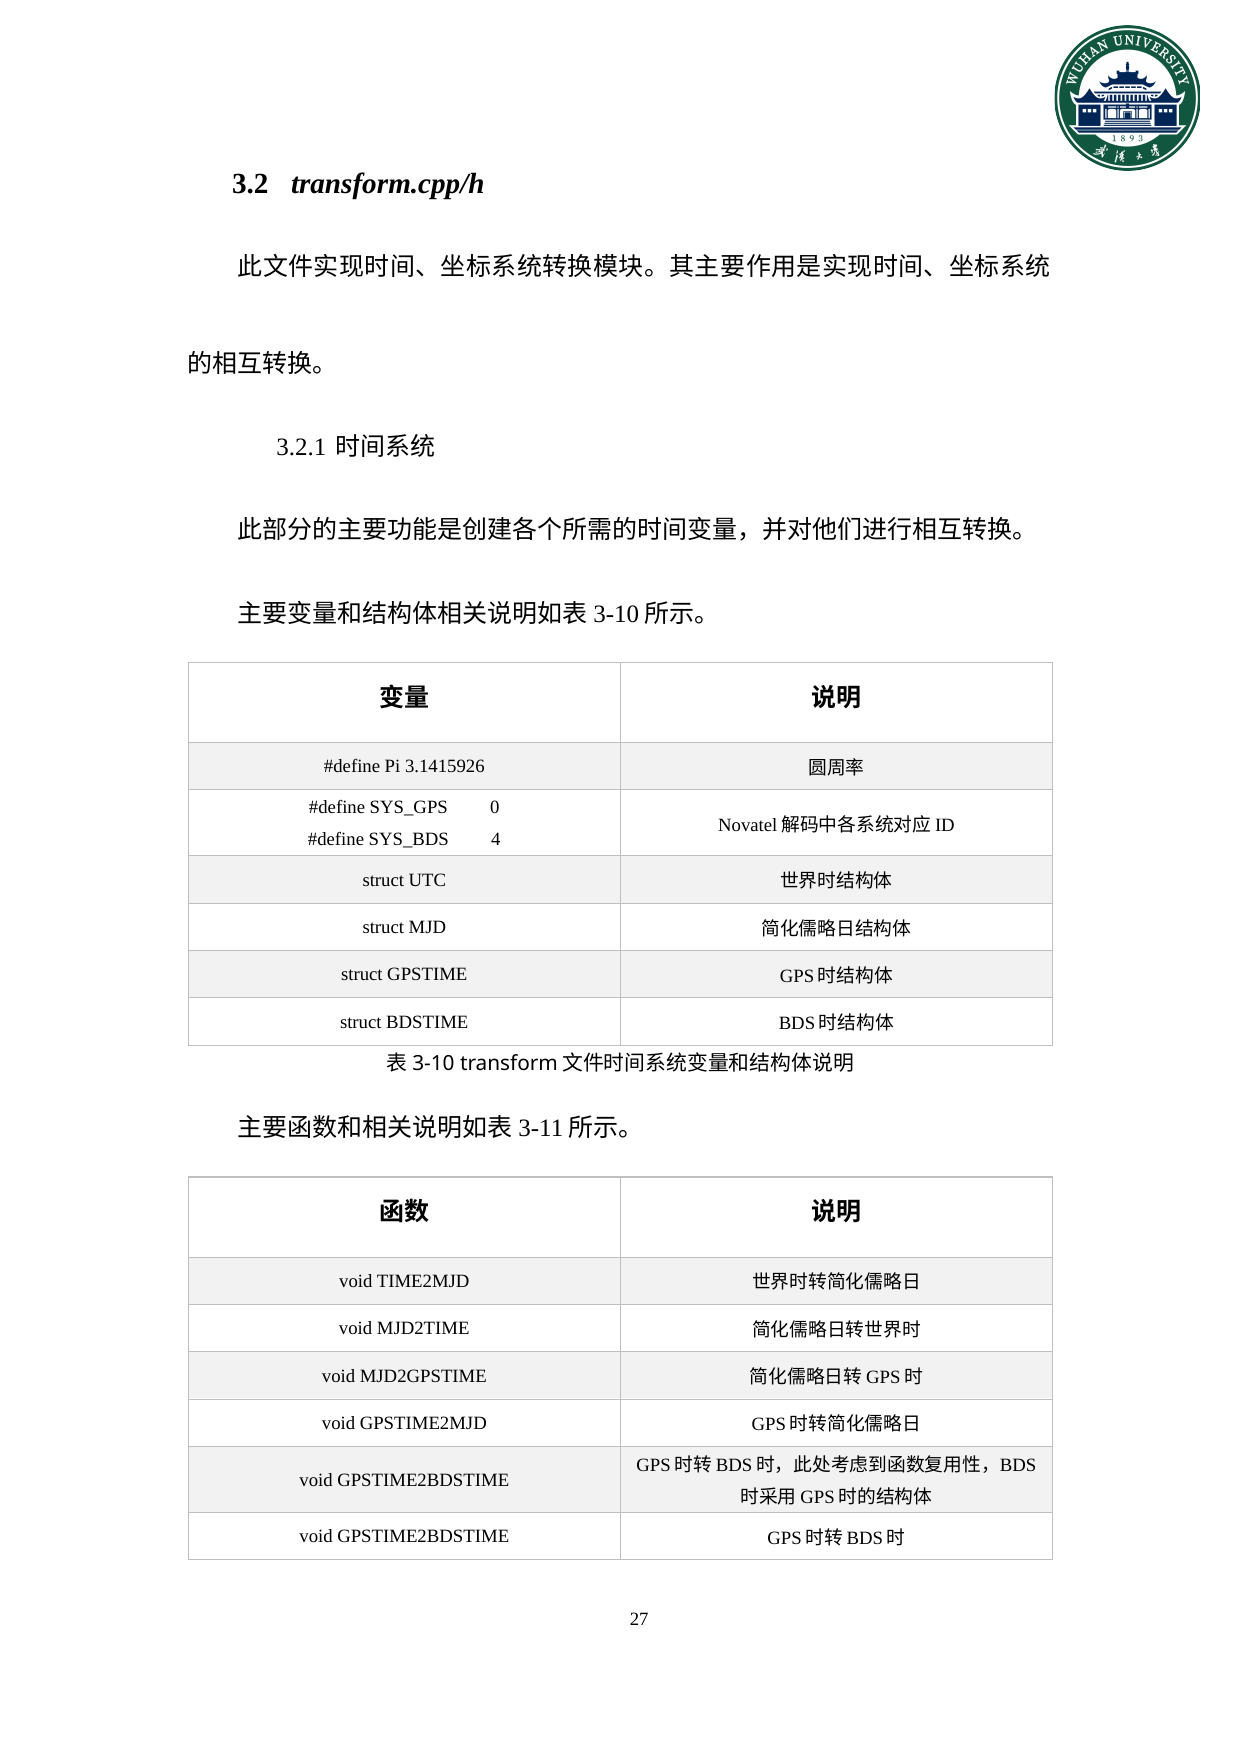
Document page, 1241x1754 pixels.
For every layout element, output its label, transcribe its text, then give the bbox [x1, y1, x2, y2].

picture [1054, 25, 1200, 171]
table_header 变量 [189, 663, 620, 742]
title transform.cpp/h [232, 150, 1053, 215]
table_cell 简化儒略日转GPS时 [621, 1352, 1052, 1398]
table_cell Novatel解码中各系统对应ID [621, 790, 1052, 855]
table_cell 简化儒略日转世界时 [621, 1305, 1052, 1351]
table_cell struct MJD [189, 904, 620, 950]
table_cell 圆周率 [621, 743, 1052, 789]
table_cell struct BDSTIME [189, 998, 620, 1044]
table_cell 简化儒略日结构体 [621, 904, 1052, 950]
table_cell void GPSTIME2MJD [189, 1400, 620, 1446]
table_header 函数 [189, 1178, 620, 1257]
table_cell GPS时转BDS时，此处考虑到函数复用性，BDS时采用GPS时的结构体 [621, 1447, 1052, 1512]
table_cell void MJD2TIME [189, 1305, 620, 1351]
table_cell #define Pi 3.1415926 [189, 743, 620, 789]
table_header 说明 [621, 663, 1052, 742]
table_cell GPS时转BDS时 [621, 1513, 1052, 1559]
text 此文件实现时间、坐标系统转换模块。其主要作用是实现时间、坐标系统的相互转换。 [187, 232, 1053, 394]
table_cell void TIME2MJD [189, 1258, 620, 1304]
table_cell BDS时结构体 [621, 998, 1052, 1044]
table_cell void MJD2GPSTIME [189, 1352, 620, 1398]
table_cell void GPSTIME2BDSTIME [189, 1513, 620, 1559]
table_header 说明 [621, 1178, 1052, 1257]
table_cell void GPSTIME2BDSTIME [189, 1447, 620, 1512]
table_cell 世界时转简化儒略日 [621, 1258, 1052, 1304]
table_cell #define SYS_GPS 0 #define SYS_BDS 4 [189, 790, 620, 855]
table_cell struct UTC [189, 856, 620, 903]
text 此部分的主要功能是创建各个所需的时间变量，并对他们进行相互转换。 [187, 496, 1053, 561]
table_cell GPS时转简化儒略日 [621, 1400, 1052, 1446]
table_cell 世界时结构体 [621, 856, 1052, 903]
table_cell struct GPSTIME [189, 951, 620, 997]
table_cell GPS时结构体 [621, 951, 1052, 997]
subtitle 时间系统 [276, 412, 1053, 477]
